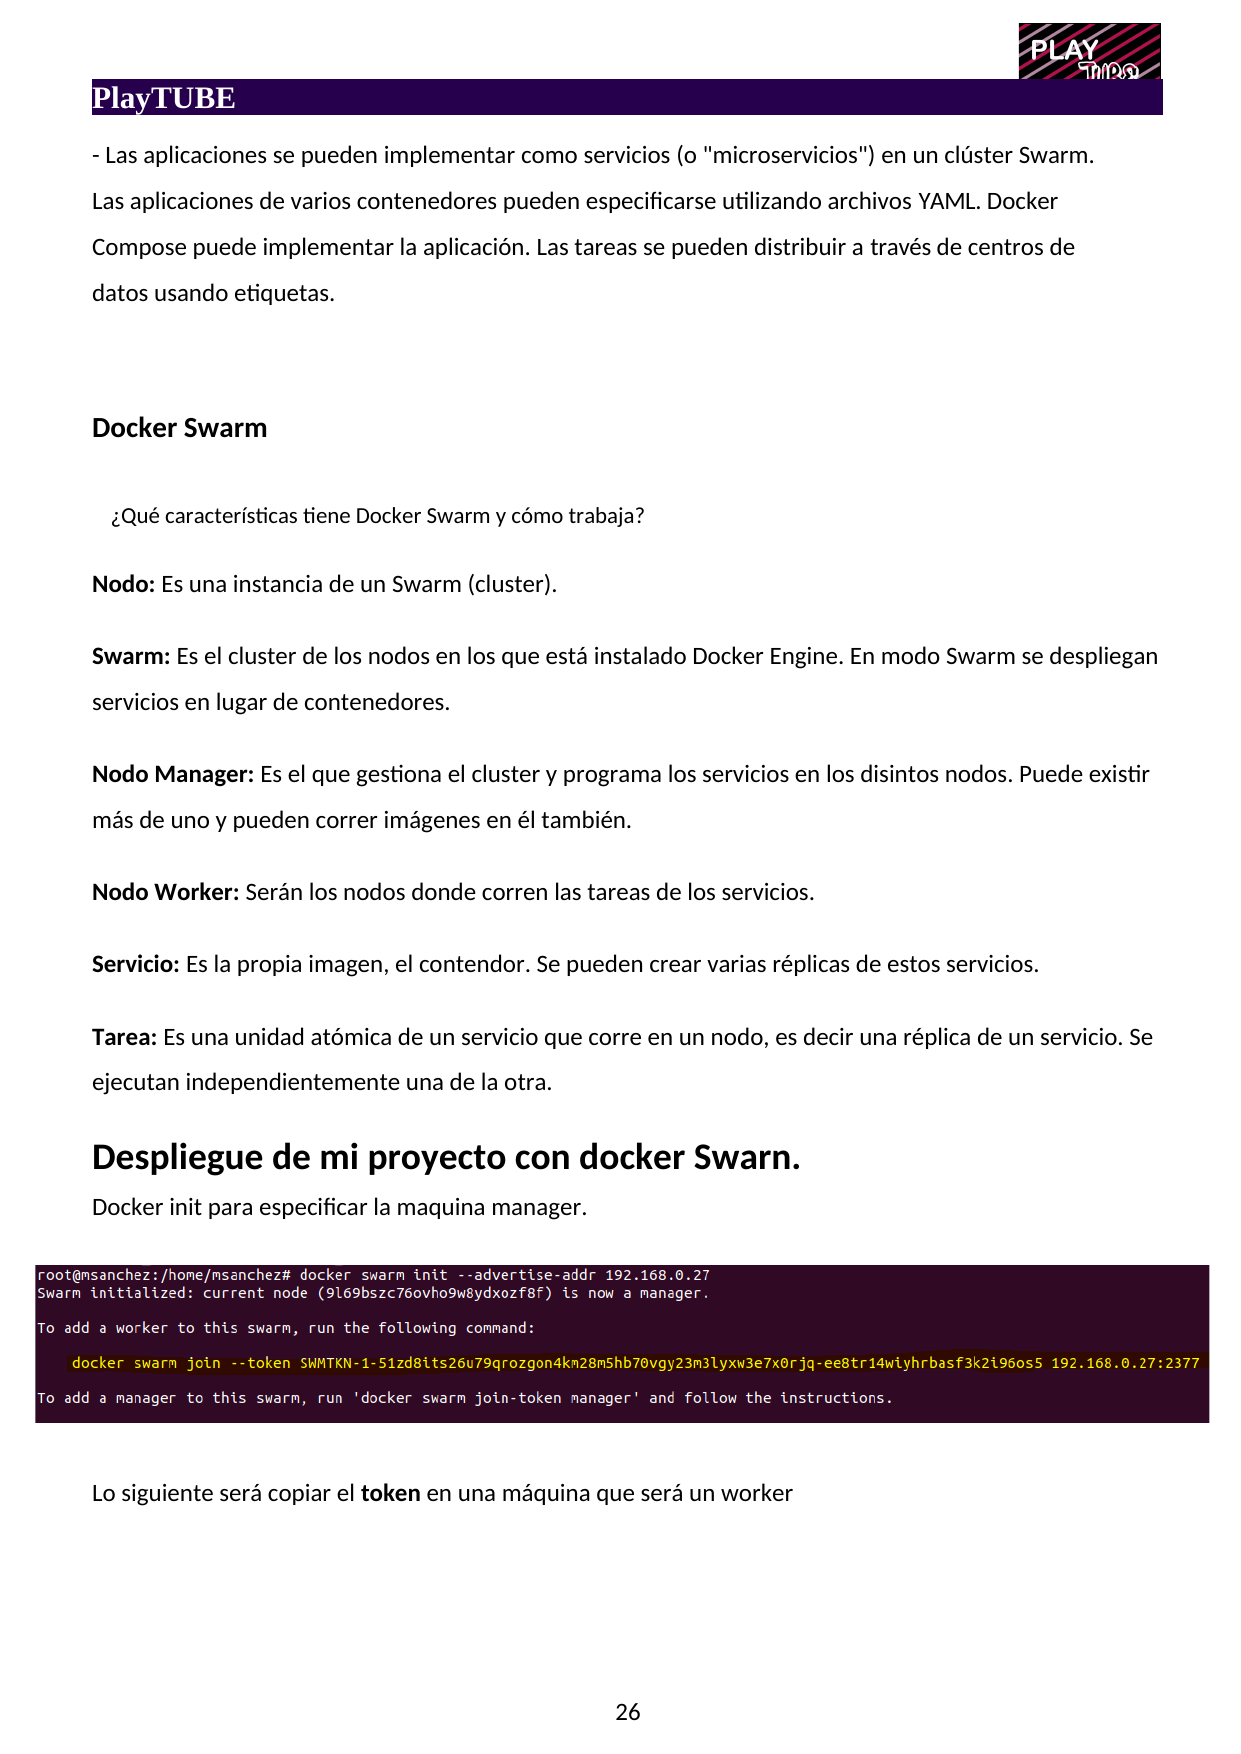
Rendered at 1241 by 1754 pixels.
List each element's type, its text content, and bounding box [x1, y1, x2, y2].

text Docker init para especificar la maquina manager. [92, 1191, 1209, 1222]
text Lo siguiente será copiar el token en una máquina que será un worker [92, 1477, 1209, 1507]
text Nodo Worker: Serán los nodos donde corren las tareas de los servicios. [92, 876, 1209, 907]
picture [35, 1265, 1210, 1423]
picture [1018, 23, 1161, 79]
text Nodo: Es una instancia de un Swarm (cluster). [92, 568, 1209, 598]
subtitle Despliegue de mi proyecto con docker Swarn. [92, 1133, 1209, 1179]
text ¿Qué características tiene Docker Swarm y cómo trabaja? [35, 501, 1209, 529]
text Servicio: Es la propia imagen, el contendor. Se pueden crear varias réplicas de estos servicios. [92, 948, 1209, 979]
subtitle Docker Swarm [92, 409, 1209, 445]
text Nodo Manager: Es el que gestiona el cluster y programa los servicios en los disintos nodos. Puede existir más de uno y pueden correr imágenes en él también. [92, 758, 1166, 834]
text Swarm: Es el cluster de los nodos en los que está instalado Docker Engine. En modo Swarm se despliegan servicios en lugar de contenedores. [92, 640, 1209, 716]
list Las aplicaciones se pueden implementar como servicios (o "microservicios") en un clúster Swarm. Las aplicaciones de varios contenedores pueden especificarse utilizando archivos YAML. Docker Compose puede implementar la aplicación. Las tareas se pueden distribuir a través de centros de datos usando etiquetas. [92, 139, 1130, 307]
text Tarea: Es una unidad atómica de un servicio que corre en un nodo, es decir una réplica de un servicio. Se ejecutan independientemente una de la otra. [92, 1021, 1209, 1097]
